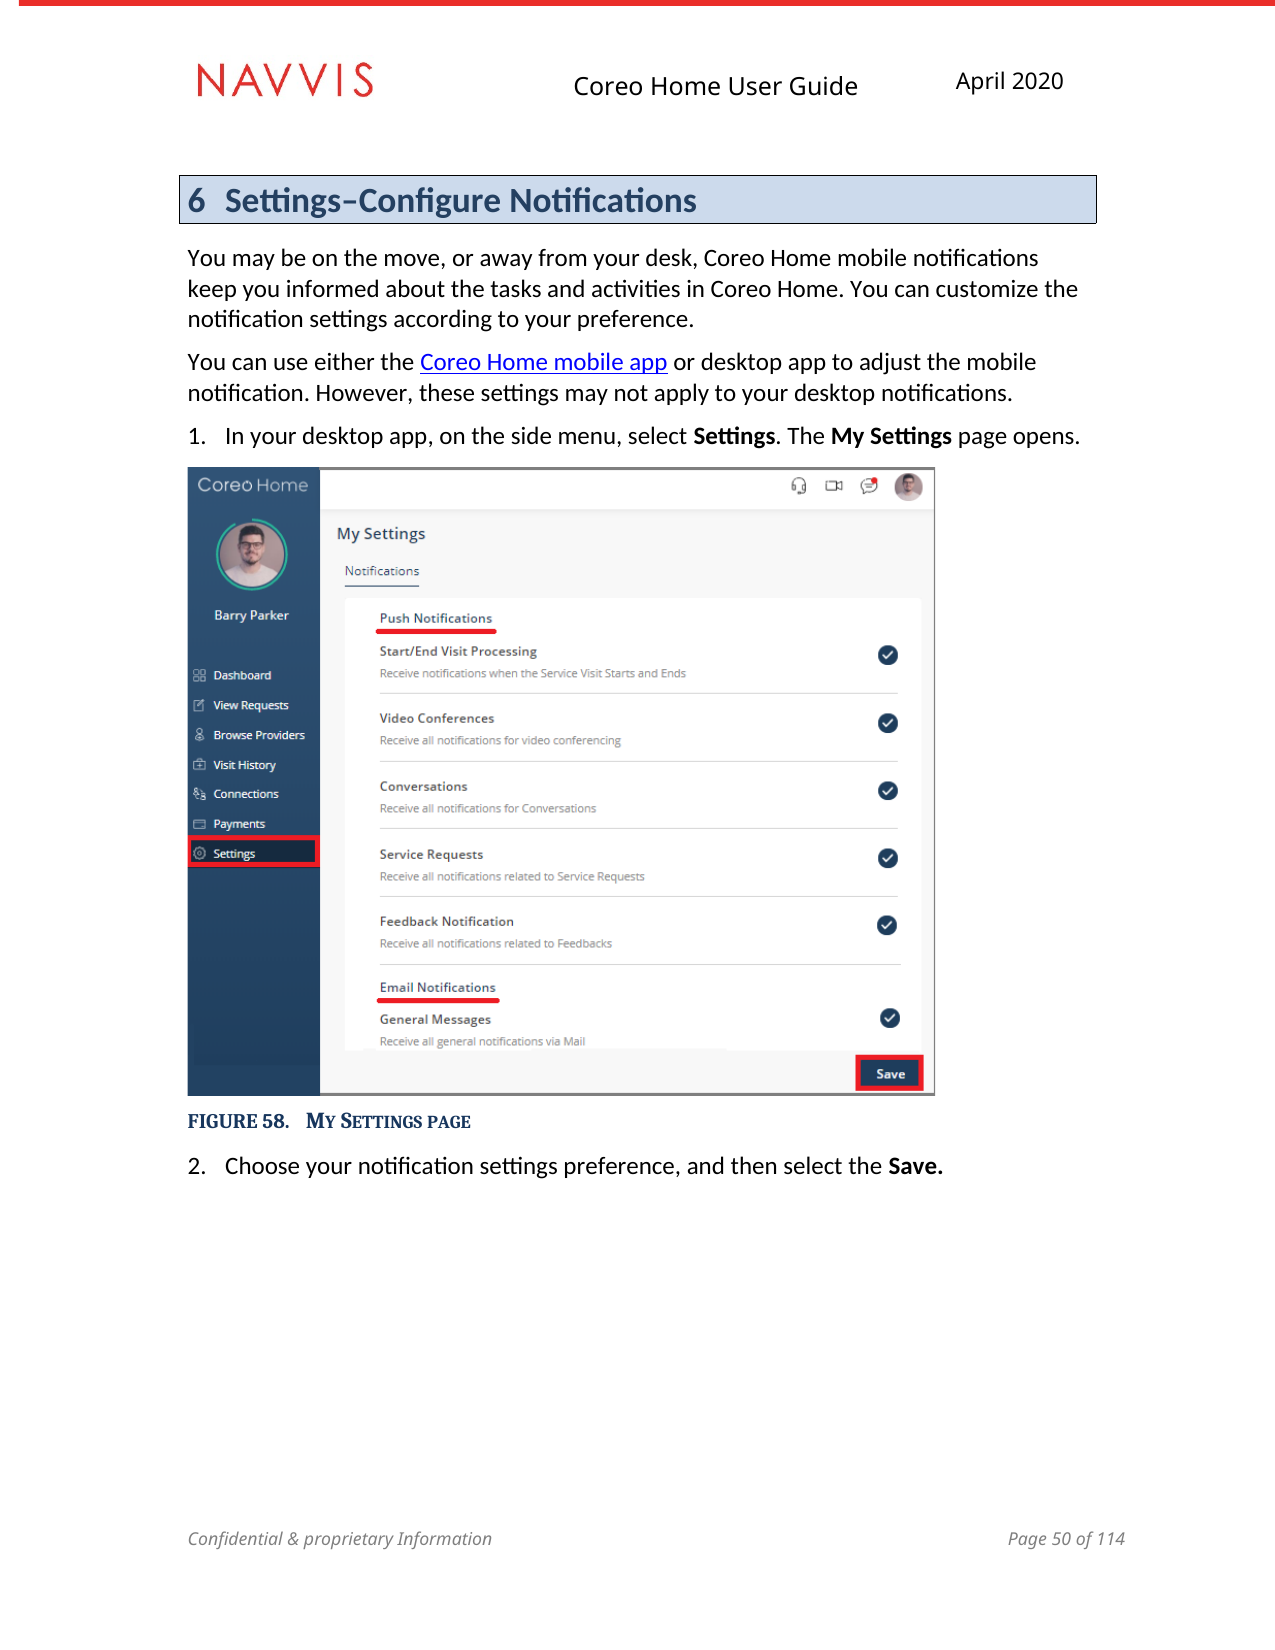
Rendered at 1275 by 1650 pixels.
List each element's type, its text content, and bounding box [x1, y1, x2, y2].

picture [187, 55, 383, 104]
subtitle Settings–Configure Notifications [180, 176, 1096, 223]
list Choose your notification settings preference, and then select the Save. [187, 1151, 1087, 1181]
text You can use either the Coreo Home mobile app or desktop app to adjust the mobile notification. However, these settings may not apply to your desktop notifications. [187, 346, 1087, 407]
text My Settings page [187, 1108, 1087, 1134]
list In your desktop app, on the side menu, select Settings. The My Settings page opens. [187, 420, 1087, 451]
text You may be on the move, or away from your desk, Coreo Home mobile notifications keep you informed about the tasks and activities in Coreo Home. You can customize the notification settings according to your preference. [187, 242, 1087, 334]
picture [187, 467, 936, 1096]
